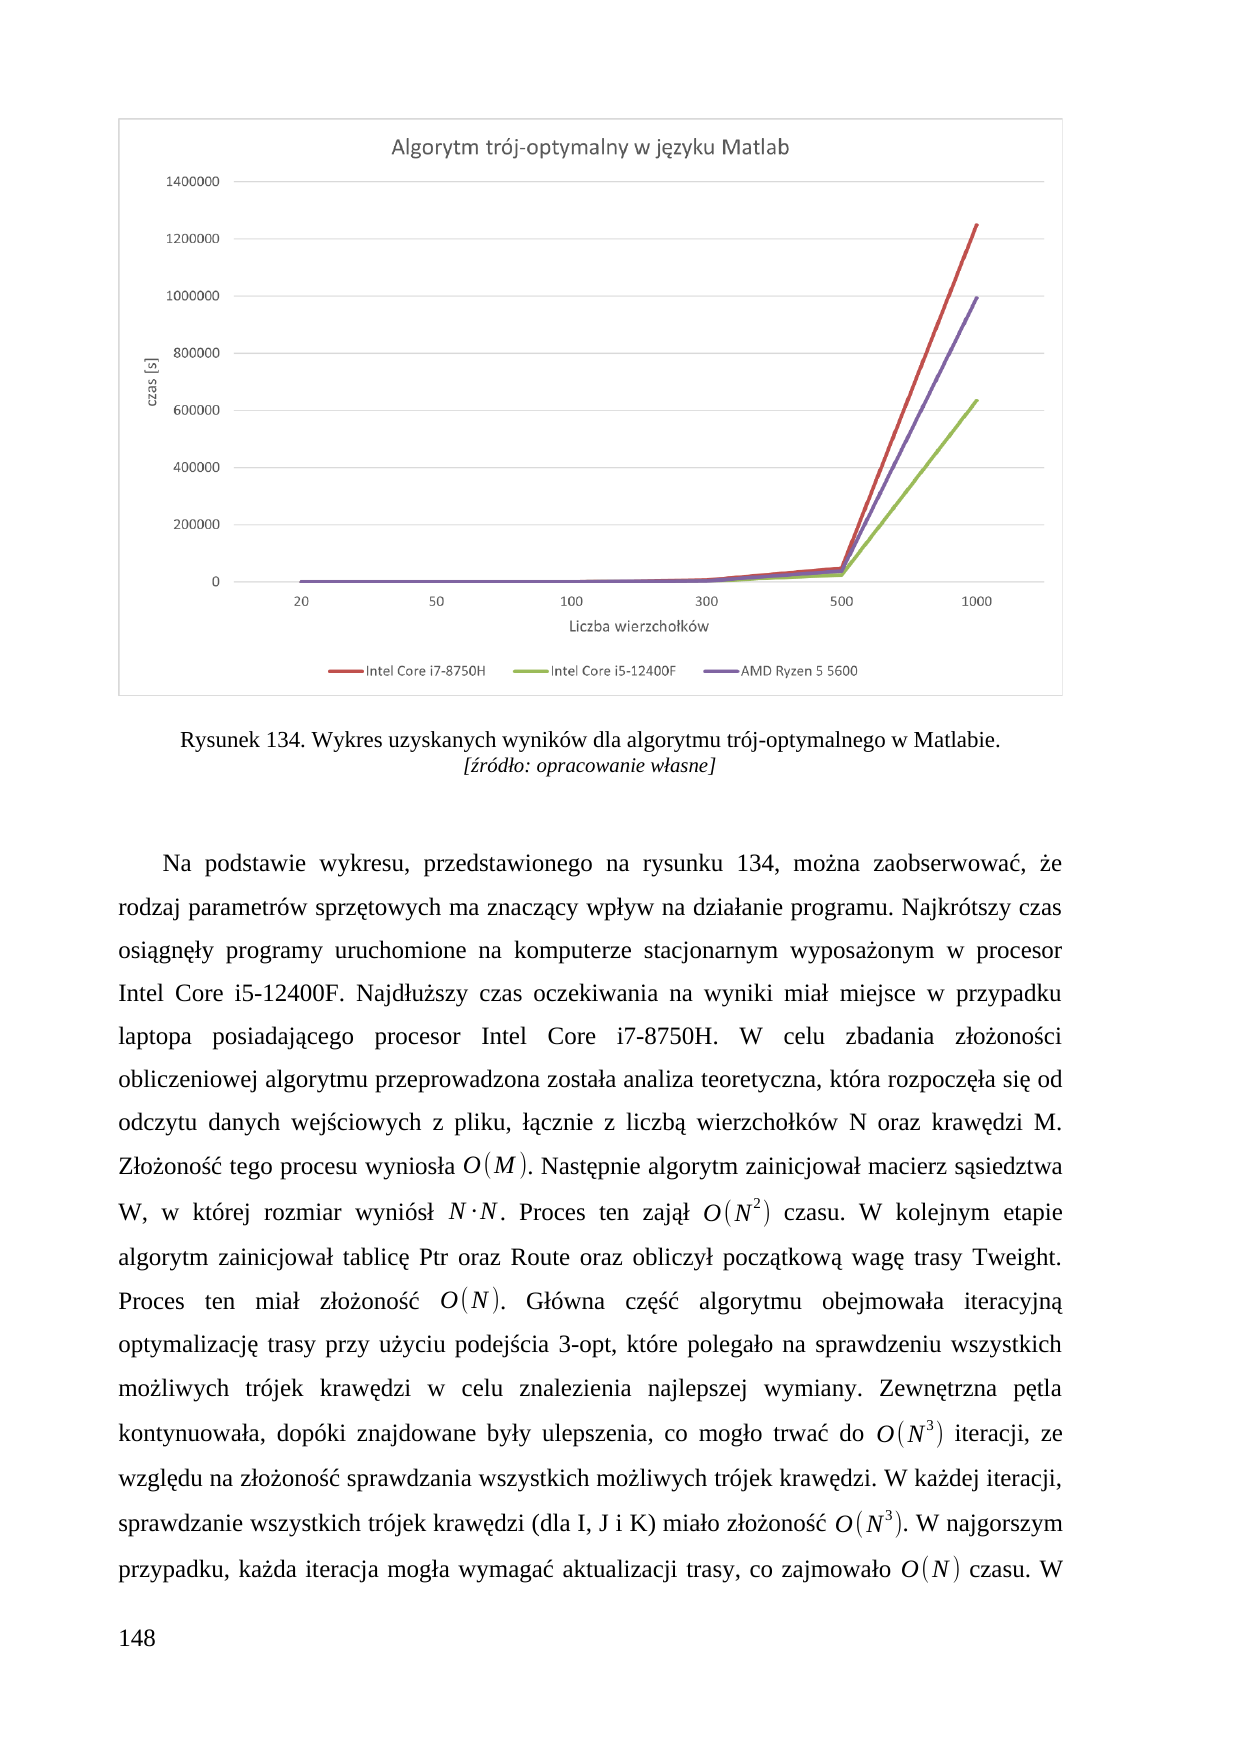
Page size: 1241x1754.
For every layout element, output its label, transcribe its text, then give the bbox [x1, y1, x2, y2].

picture [118, 118, 1063, 696]
text [źródło: opracowanie własne] [118, 753, 1063, 777]
text Rysunek 134. Wykres uzyskanych wyników dla algorytmu trój-optymalnego w Matlabie. [118, 726, 1063, 753]
